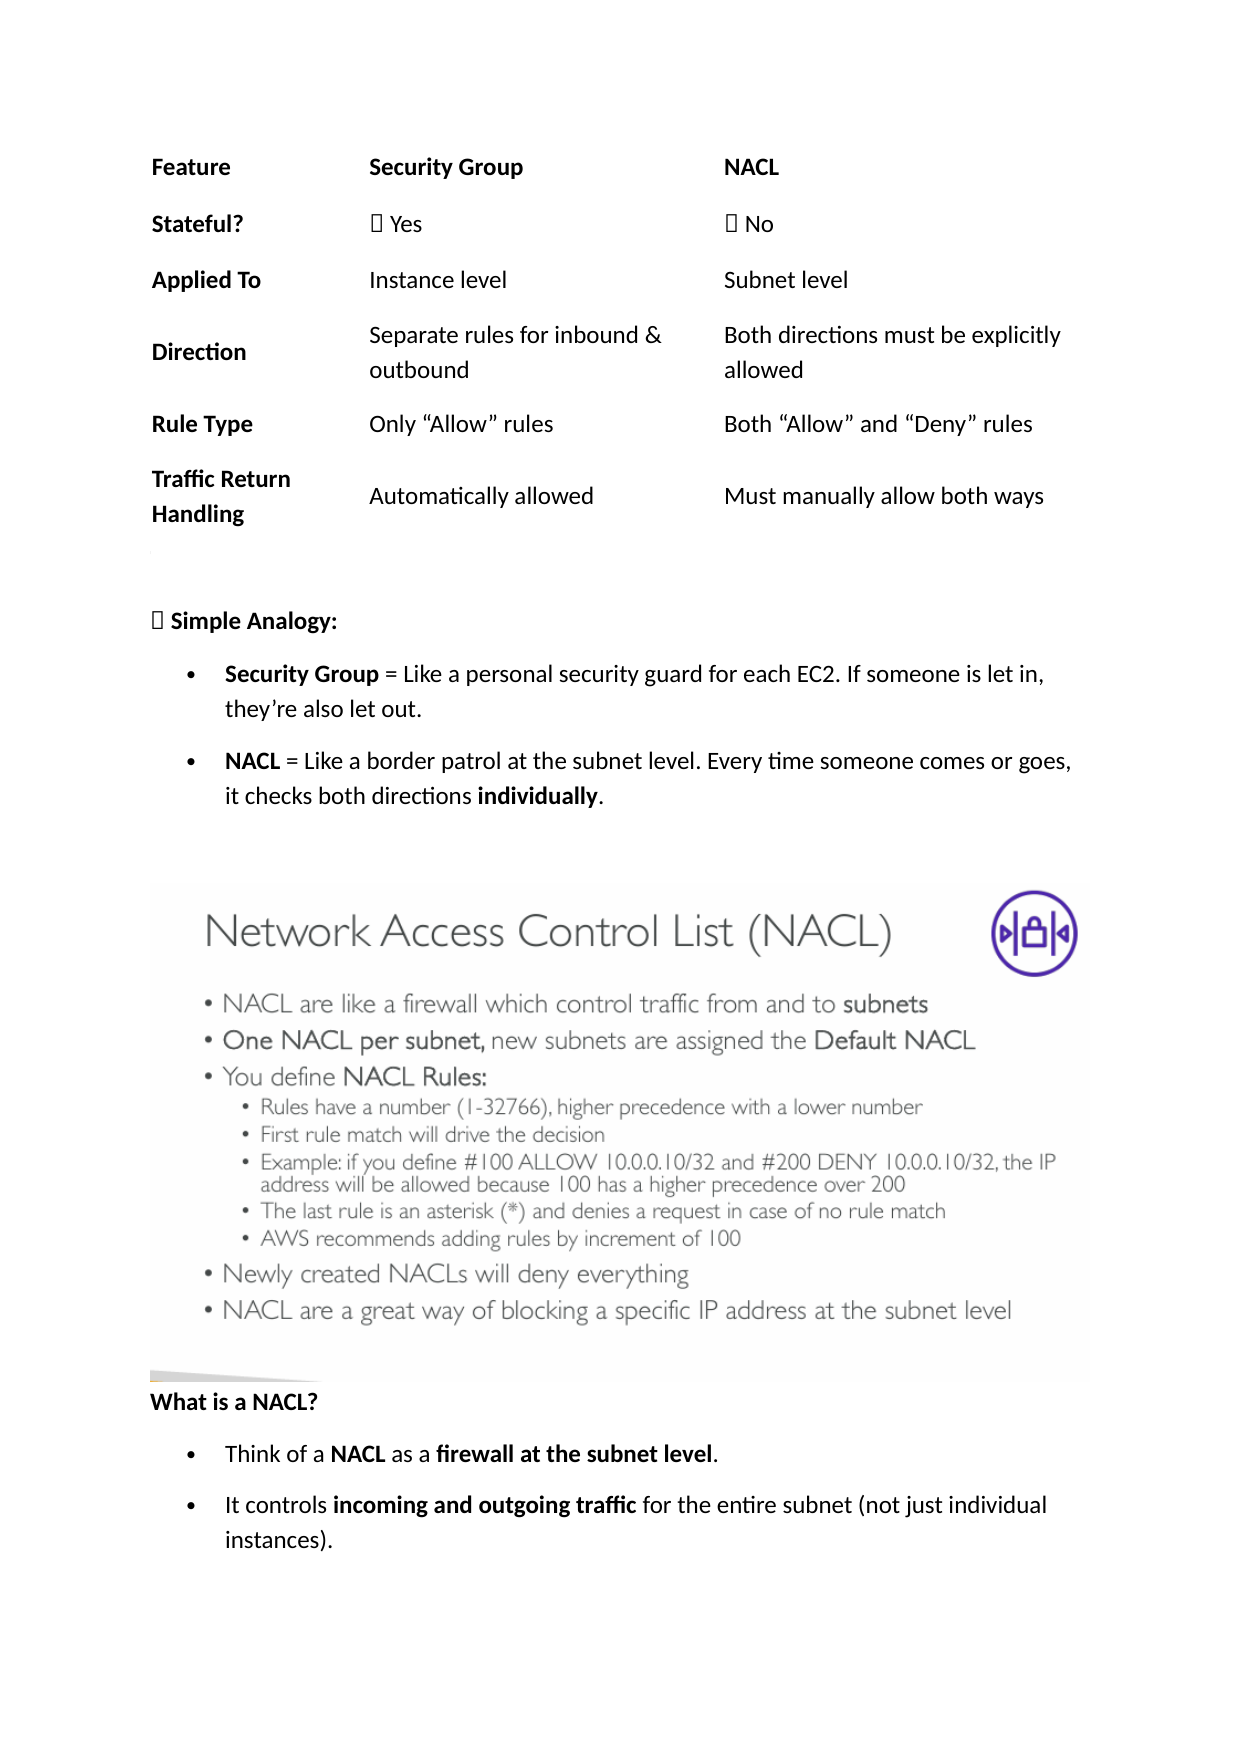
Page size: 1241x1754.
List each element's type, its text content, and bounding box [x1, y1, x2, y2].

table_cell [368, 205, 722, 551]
picture [150, 883, 1091, 1382]
text 🧠 Simple Analogy: [150, 603, 1090, 637]
list Security Group = Like a personal security guard for each EC2. If someone is let in, they’re also let out. [187, 658, 1090, 724]
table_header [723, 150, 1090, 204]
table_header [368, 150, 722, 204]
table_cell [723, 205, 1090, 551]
list It controls incoming and outgoing traffic for the entire subnet (not just individual instances). [187, 1489, 1090, 1555]
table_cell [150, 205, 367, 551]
list Think of a NACL as a firewall at the subnet level. [187, 1438, 1090, 1468]
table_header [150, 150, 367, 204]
text What is a NACL? [150, 1382, 1090, 1417]
list NACL = Like a border patrol at the subnet level. Every time someone comes or goes, it checks both directions individually. [187, 745, 1090, 811]
